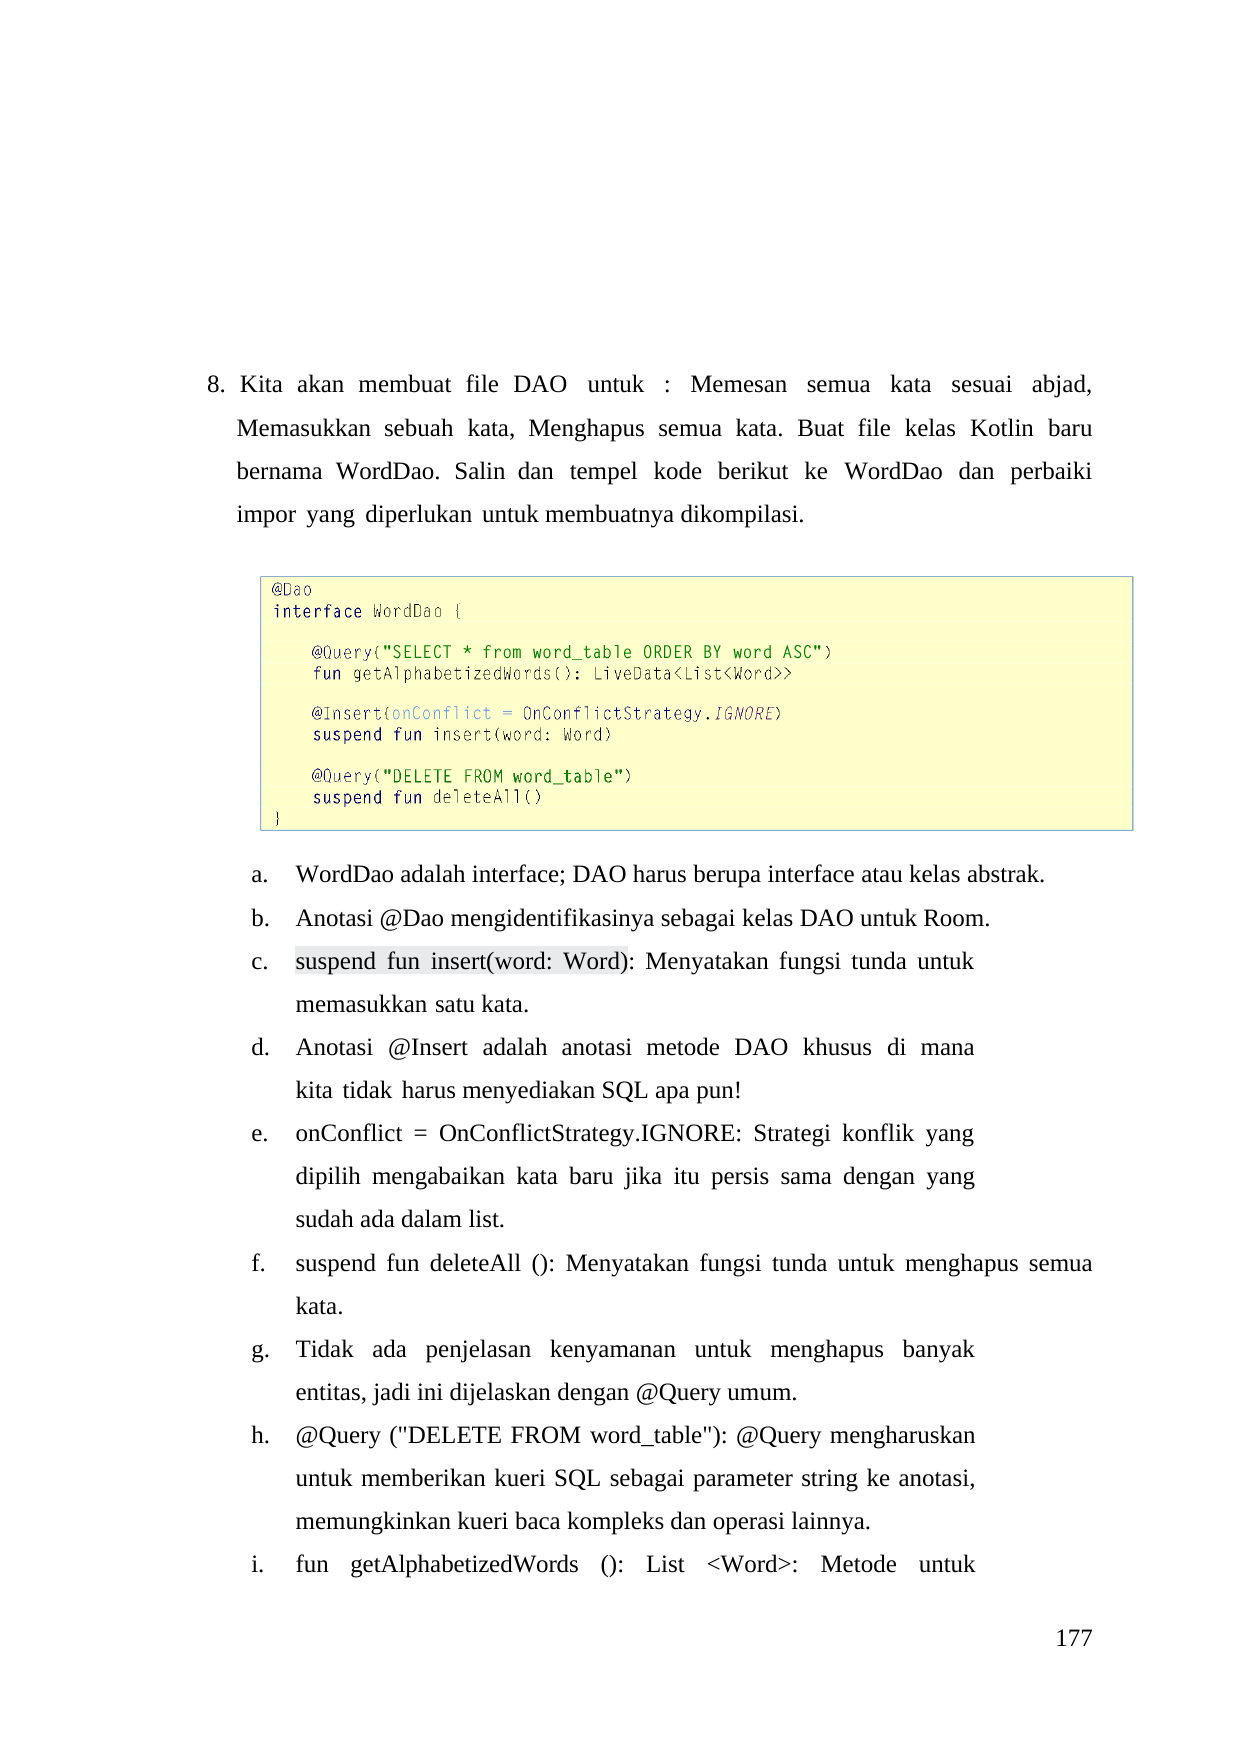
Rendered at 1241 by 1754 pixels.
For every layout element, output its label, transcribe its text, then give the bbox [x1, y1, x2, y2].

text 8. Kita akan membuat file DAO untuk : Memesan semua kata sesuai abjad, Memasukkan sebuah kata, Menghapus semua kata. Buat file kelas Kotlin baru bernama WordDao. Salin dan tempel kode berikut ke WordDao dan perbaiki impor yang diperlukan untuk membuatnya dikompilasi. [207, 369, 1092, 528]
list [251, 1549, 975, 1578]
picture [272, 579, 473, 621]
picture [312, 765, 644, 807]
list onConflict = OnConflictStrategy.IGNORE: Strategi konflik yang dipilih mengabaikan kata baru jika itu persis sama dengan yang sudah ada dalam list. [251, 1118, 975, 1233]
picture [312, 641, 844, 683]
picture [272, 808, 292, 829]
list Anotasi @Dao mengidentifikasinya sebagai kelas DAO untuk Room. [251, 903, 1092, 931]
picture [312, 703, 794, 745]
list suspend fun insert(word: Word): Menyatakan fungsi tunda untuk memasukkan satu kata. [251, 946, 974, 1018]
list Tidak ada penjelasan kenyamanan untuk menghapus banyak entitas, jadi ini dijelaskan dengan @Query umum. [251, 1334, 975, 1406]
list suspend fun deleteAll (): Menyatakan fungsi tunda untuk menghapus semua kata. [251, 1248, 1092, 1319]
list Anotasi @Insert adalah anotasi metode DAO khusus di mana kita tidak harus menyediakan SQL apa pun! [251, 1032, 975, 1104]
list @Query ("DELETE FROM word_table"): @Query mengharuskan untuk memberikan kueri SQL sebagai parameter string ke anotasi, memungkinkan kueri baca kompleks dan operasi lainnya. [251, 1420, 976, 1535]
